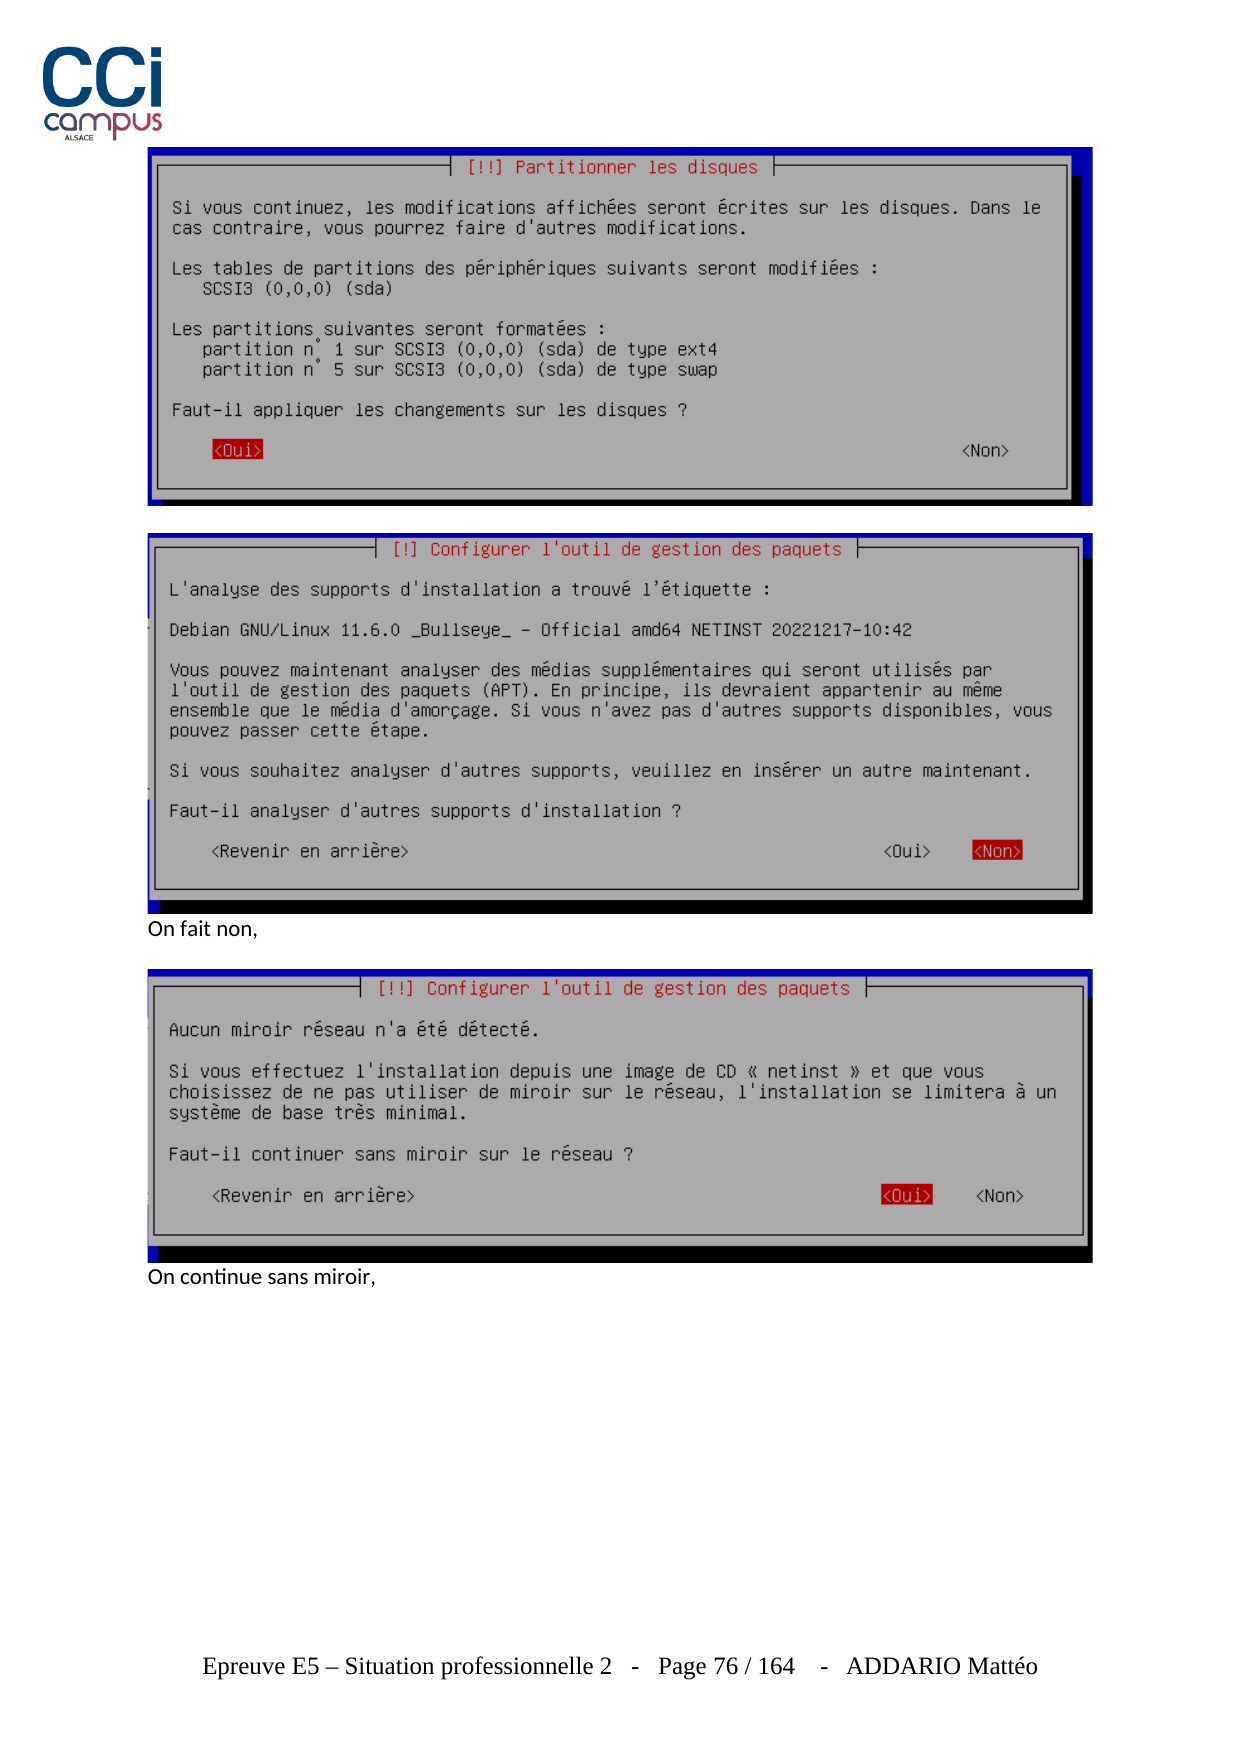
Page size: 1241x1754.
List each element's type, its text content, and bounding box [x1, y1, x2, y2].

text On fait non, [148, 914, 1093, 942]
picture [147, 533, 1093, 914]
picture [35, 26, 1093, 506]
picture [147, 969, 1093, 1263]
text On continue sans miroir, [148, 1263, 1093, 1290]
